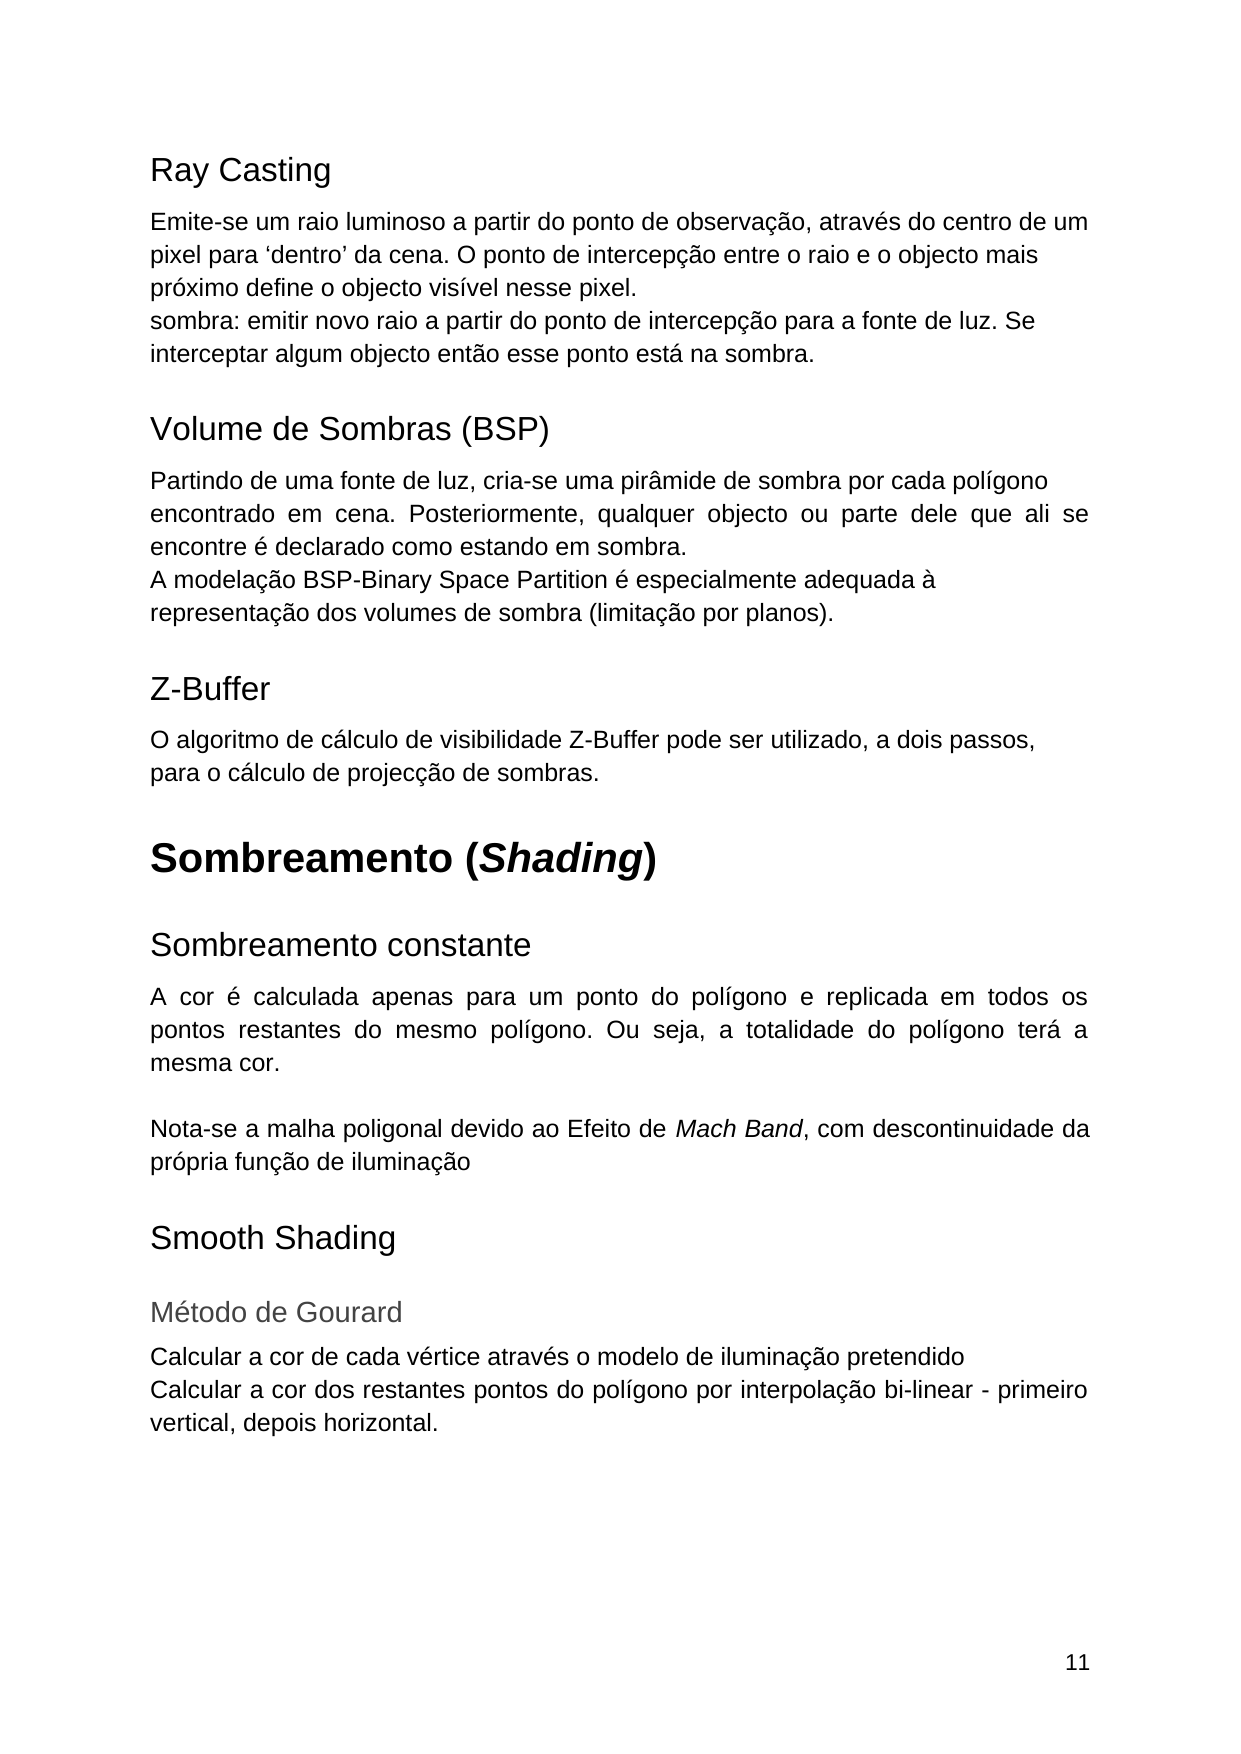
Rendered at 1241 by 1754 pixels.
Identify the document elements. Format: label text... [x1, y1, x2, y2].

text Partindo de uma fonte de luz, cria-se uma pirâmide de sombra por cada polígono [150, 466, 1090, 495]
text próximo define o objecto visível nesse pixel. [150, 273, 1090, 301]
text Calcular a cor de cada vértice através o modelo de iluminação pretendido [150, 1342, 1090, 1371]
subtitle Volume de Sombras (BSP) [150, 409, 1090, 448]
subtitle Smooth Shading [150, 1218, 1090, 1256]
text Emite-se um raio luminoso a partir do ponto de observação, através do centro de um [150, 207, 1090, 235]
text A cor é calculada apenas para um ponto do polígono e replicada em todos os pontos restantes do mesmo polígono. Ou seja, a totalidade do polígono terá a mesma cor. [150, 982, 1090, 1077]
text sombra: emitir novo raio a partir do ponto de intercepção para a fonte de luz. Se [150, 306, 1090, 334]
text representação dos volumes de sombra (limitação por planos). [150, 598, 1090, 627]
subtitle Z-Buffer [150, 668, 1090, 707]
text pixel para ‘dentro’ da cena. O ponto de intercepção entre o raio e o objecto mais [150, 240, 1090, 268]
subtitle Ray Casting [150, 150, 1090, 188]
text interceptar algum objecto então esse ponto está na sombra. [150, 339, 1090, 367]
text encontrado em cena. Posteriormente, qualquer objecto ou parte dele que ali se encontre é declarado como estando em sombra. [150, 499, 1090, 561]
text A modelação BSP-Binary Space Partition é especialmente adequada à [150, 565, 1090, 594]
subtitle Sombreamento constante [150, 926, 1090, 964]
text O algoritmo de cálculo de visibilidade Z-Buffer pode ser utilizado, a dois passos, para o cálculo de projecção de sombras. [150, 725, 1090, 787]
text Nota-se a malha poligonal devido ao Efeito de Mach Band, com descontinuidade da própria função de iluminação [150, 1114, 1090, 1176]
subtitle Método de Gourard [150, 1295, 1090, 1329]
text Calcular a cor dos restantes pontos do polígono por interpolação bi-linear - primeiro vertical, depois horizontal. [150, 1375, 1090, 1437]
subtitle Sombreamento (Shading) [150, 833, 1090, 881]
